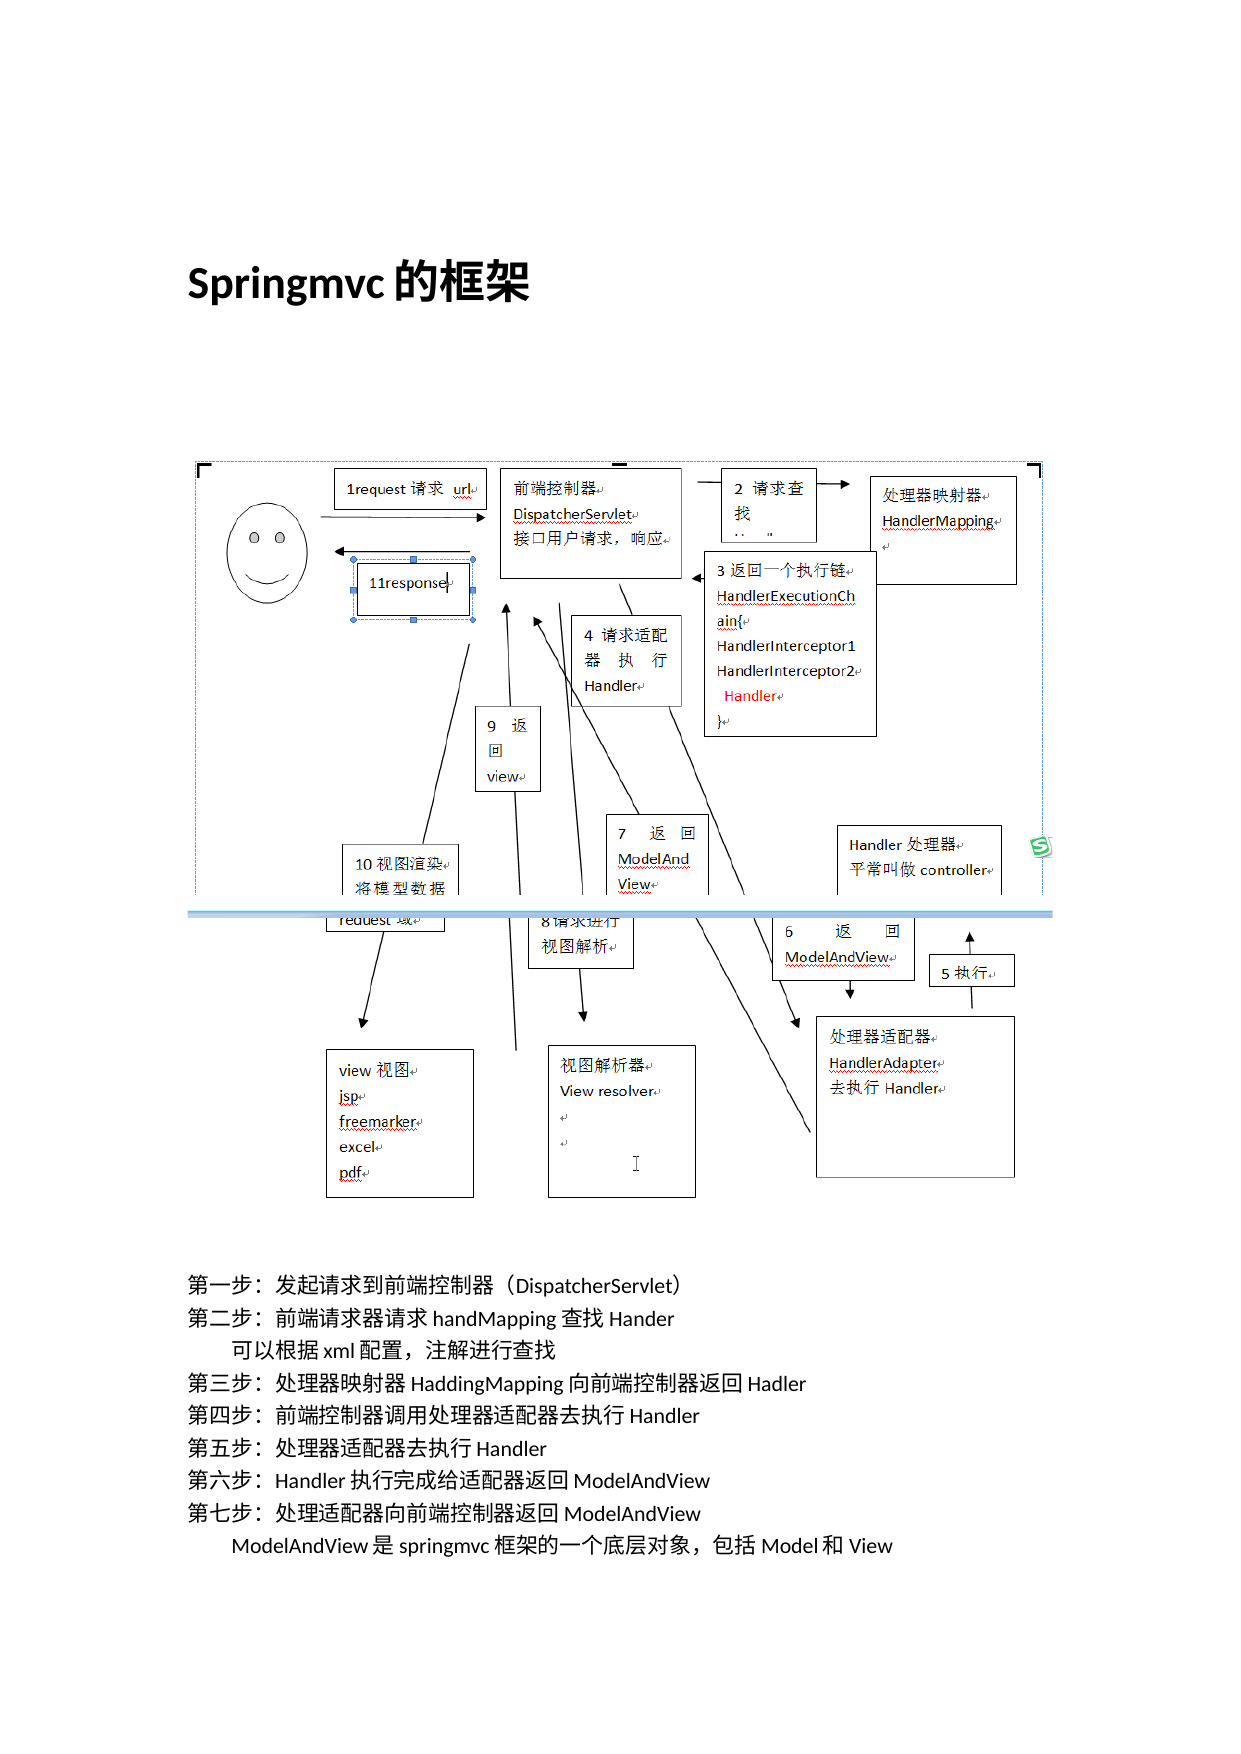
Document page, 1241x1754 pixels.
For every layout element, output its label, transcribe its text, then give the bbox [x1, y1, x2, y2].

picture [187, 910, 1053, 1211]
subtitle Springmvc的框架 [187, 230, 1053, 327]
text 第七步：处理适配器向前端控制器返回ModelAndView [187, 1495, 1053, 1528]
text ModelAndView是springmvc框架的一个底层对象，包括Model和View [187, 1528, 1053, 1560]
text 第三步：处理器映射器HaddingMapping向前端控制器返回Hadler [187, 1365, 1053, 1398]
text 第一步：发起请求到前端控制器（DispatcherServlet） [187, 1268, 1053, 1300]
text 第五步：处理器适配器去执行Handler [187, 1430, 1053, 1463]
text 可以根据xml配置，注解进行查找 [187, 1333, 1053, 1365]
text 第六步：Handler执行完成给适配器返回ModelAndView [187, 1463, 1053, 1495]
text 第四步：前端控制器调用处理器适配器去执行Handler [187, 1398, 1053, 1430]
text 第二步：前端请求器请求handMapping查找Hander [187, 1300, 1053, 1333]
picture [187, 455, 1053, 895]
